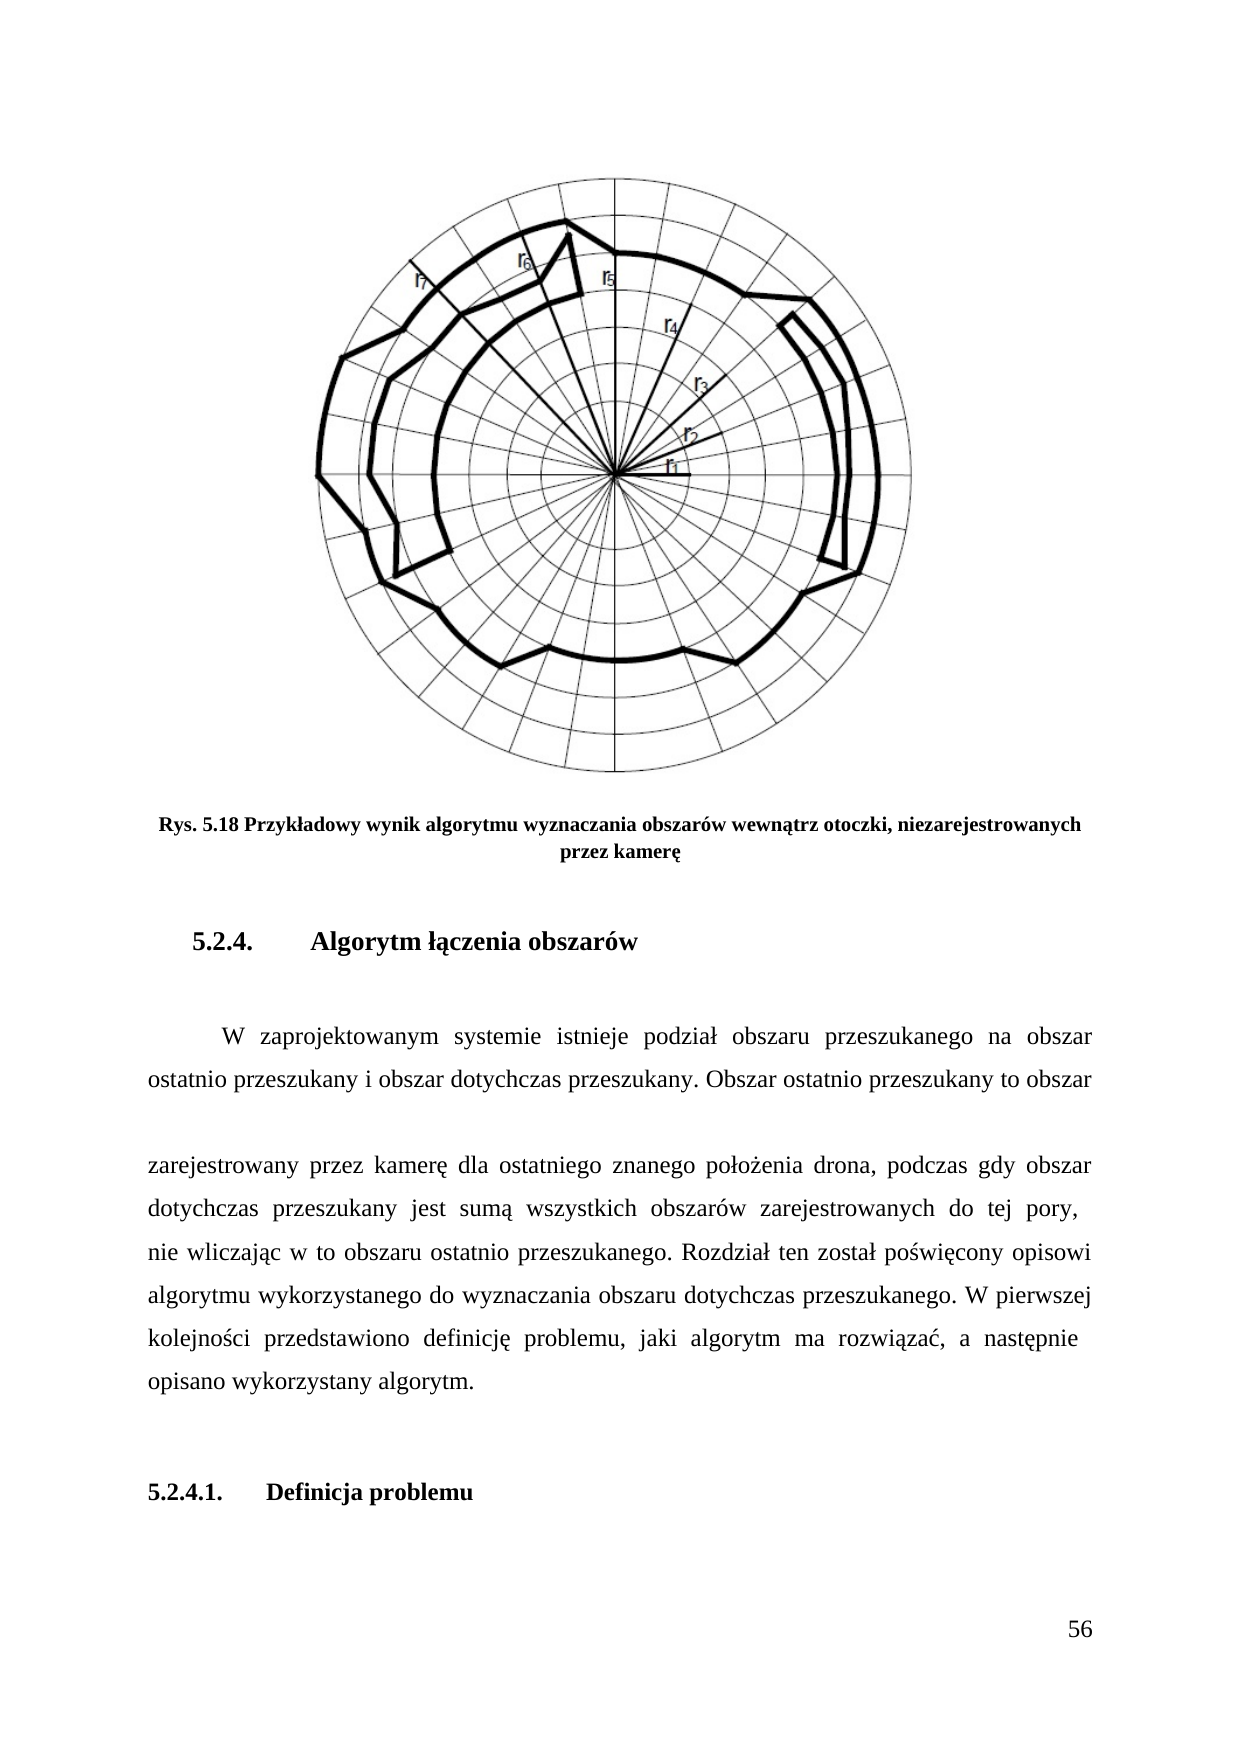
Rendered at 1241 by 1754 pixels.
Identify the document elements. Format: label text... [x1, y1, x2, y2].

text W zaprojektowanym systemie istnieje podział obszaru przeszukanego na obszar ostatnio przeszukany i obszar dotychczas przeszukany. Obszar ostatnio przeszukany to obszar zarejestrowany przez kamerę dla ostatniego znanego położenia drona, podczas gdy obszar dotychczas przeszukany jest sumą wszystkich obszarów zarejestrowanych do tej pory, nie wliczając w to obszaru ostatnio przeszukanego. Rozdział ten został poświęcony opisowi algorytmu wykorzystanego do wyznaczania obszaru dotychczas przeszukanego. W pierwszej kolejności przedstawiono definicję problemu, jaki algorytm ma rozwiązać, a następnie opisano wykorzystany algorytm. [148, 1021, 1092, 1395]
picture [307, 147, 933, 798]
subtitle Definicja problemu [148, 1477, 1092, 1506]
subtitle Algorytm łączenia obszarów [192, 925, 1092, 956]
